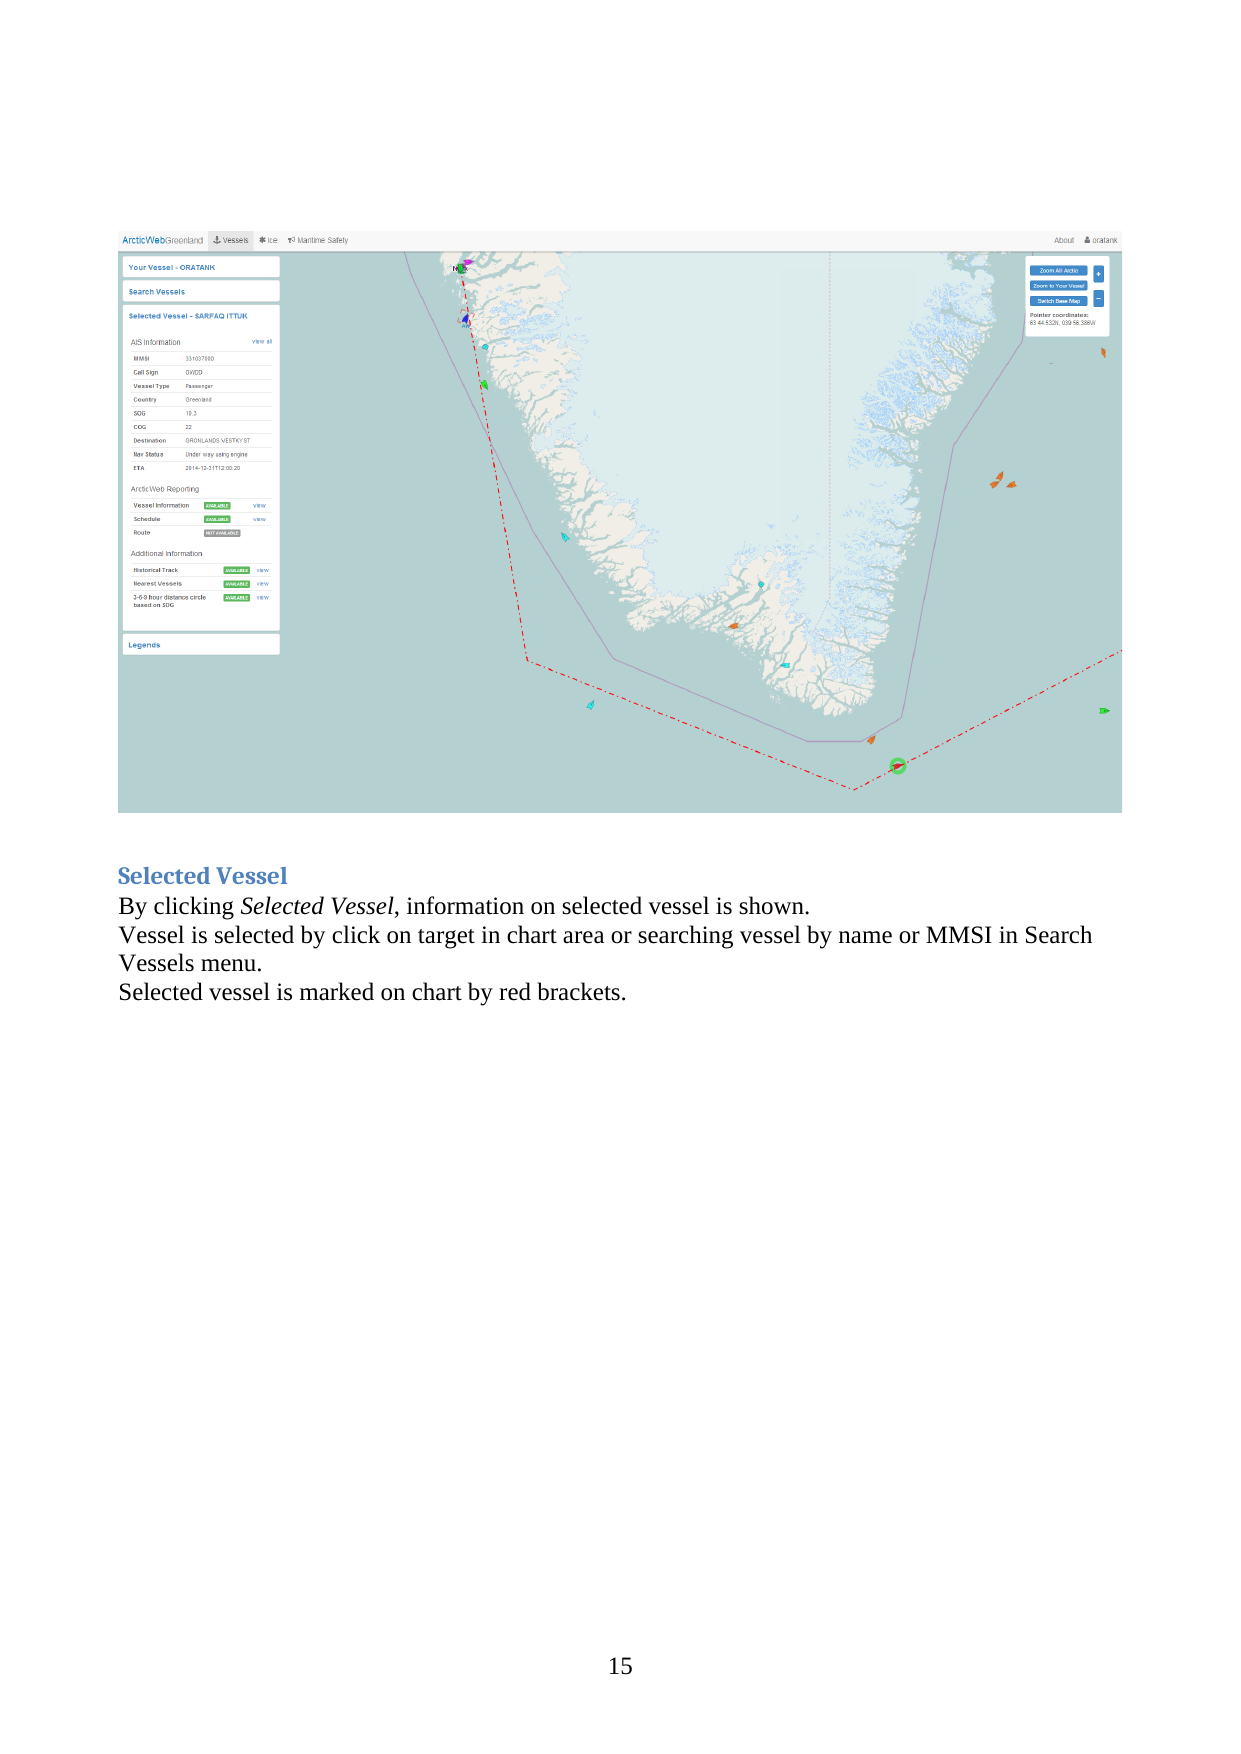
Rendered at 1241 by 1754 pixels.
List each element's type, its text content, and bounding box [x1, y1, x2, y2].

text Vessel is selected by click on target in chart area or searching vessel by name or MMSI in Search Vessels menu. [118, 920, 1122, 977]
picture [118, 231, 1123, 813]
text Selected vessel is marked on chart by red brackets. [118, 977, 1122, 1006]
text By clicking Selected Vessel, information on selected vessel is shown. [118, 891, 1122, 920]
subtitle Selected Vessel [118, 862, 1122, 891]
